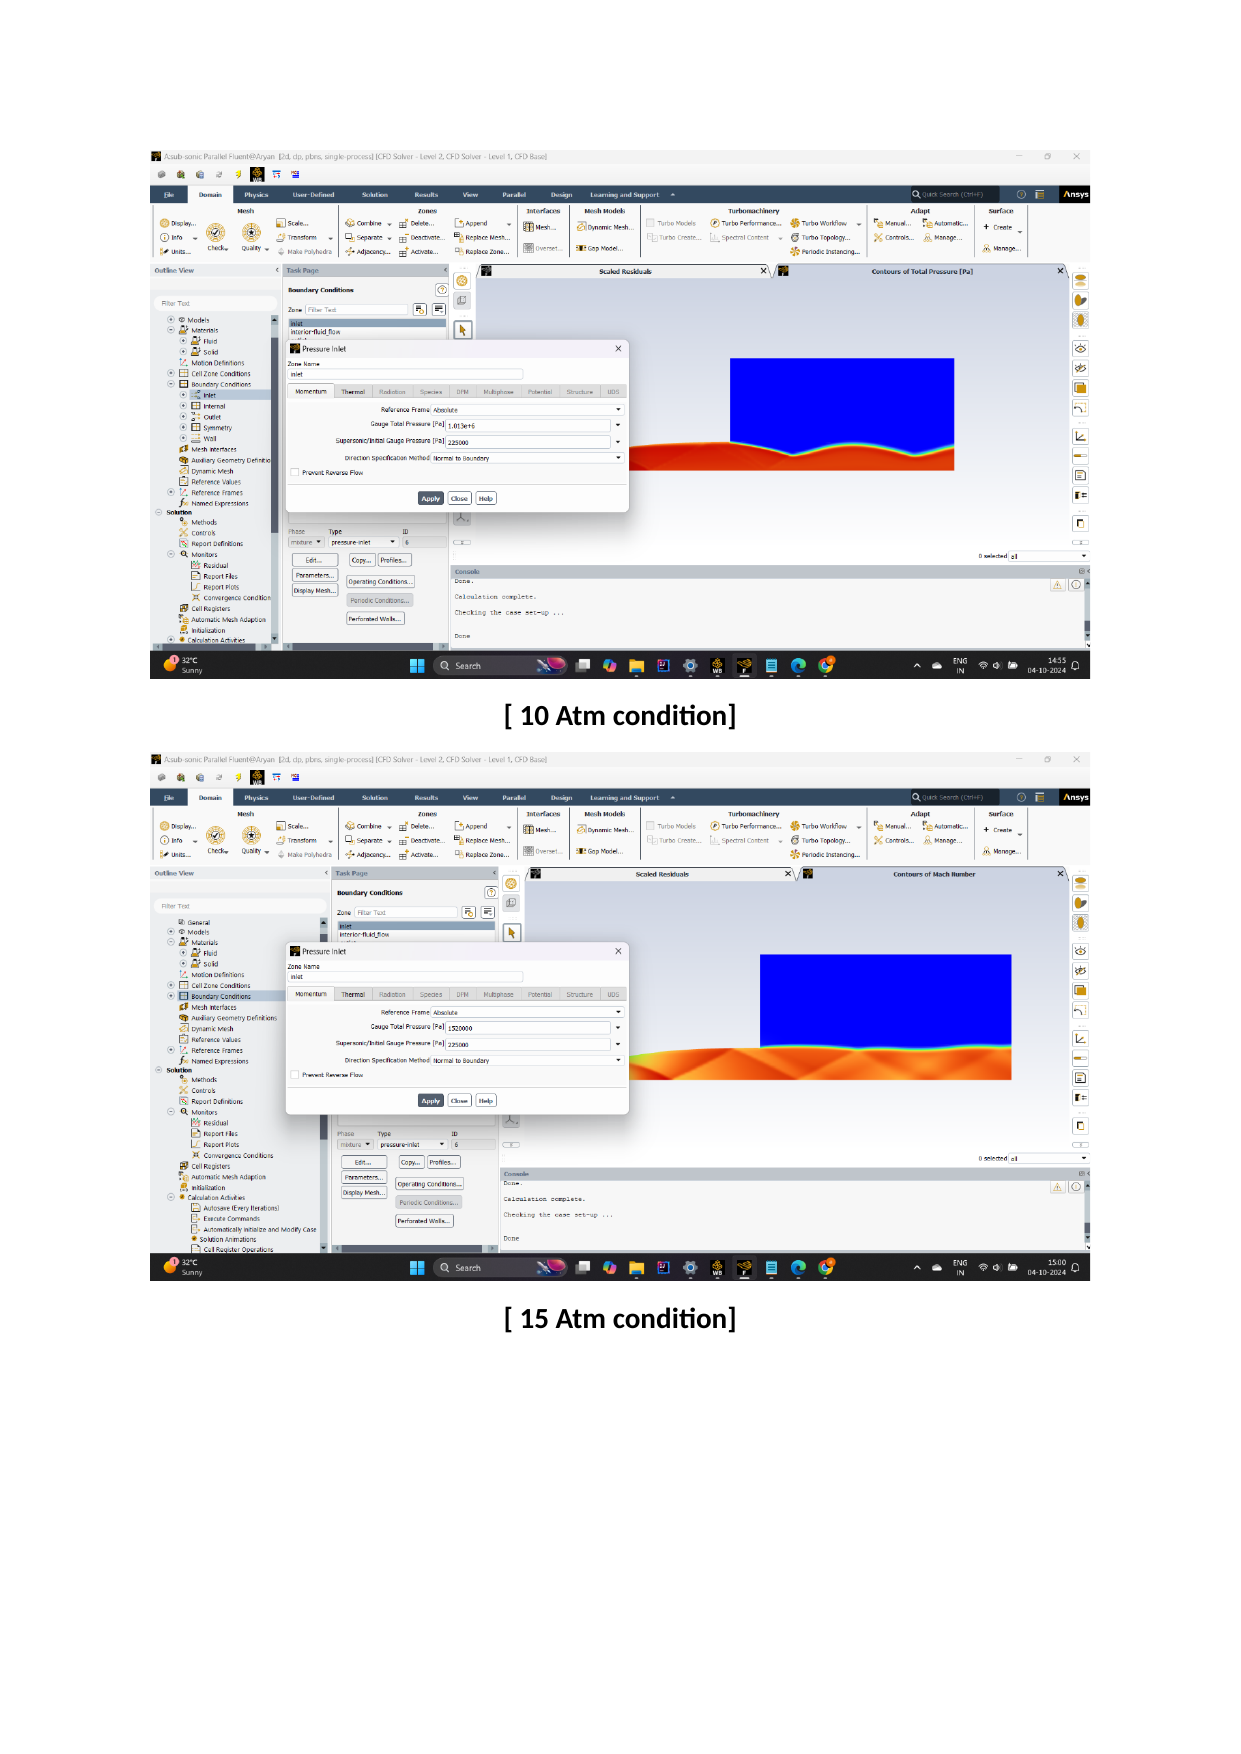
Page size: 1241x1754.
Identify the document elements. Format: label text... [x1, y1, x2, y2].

text [ 15 Atm condition] [150, 1300, 1090, 1335]
text [ 10 Atm condition] [150, 697, 1090, 733]
picture [150, 150, 1091, 679]
picture [150, 752, 1091, 1281]
